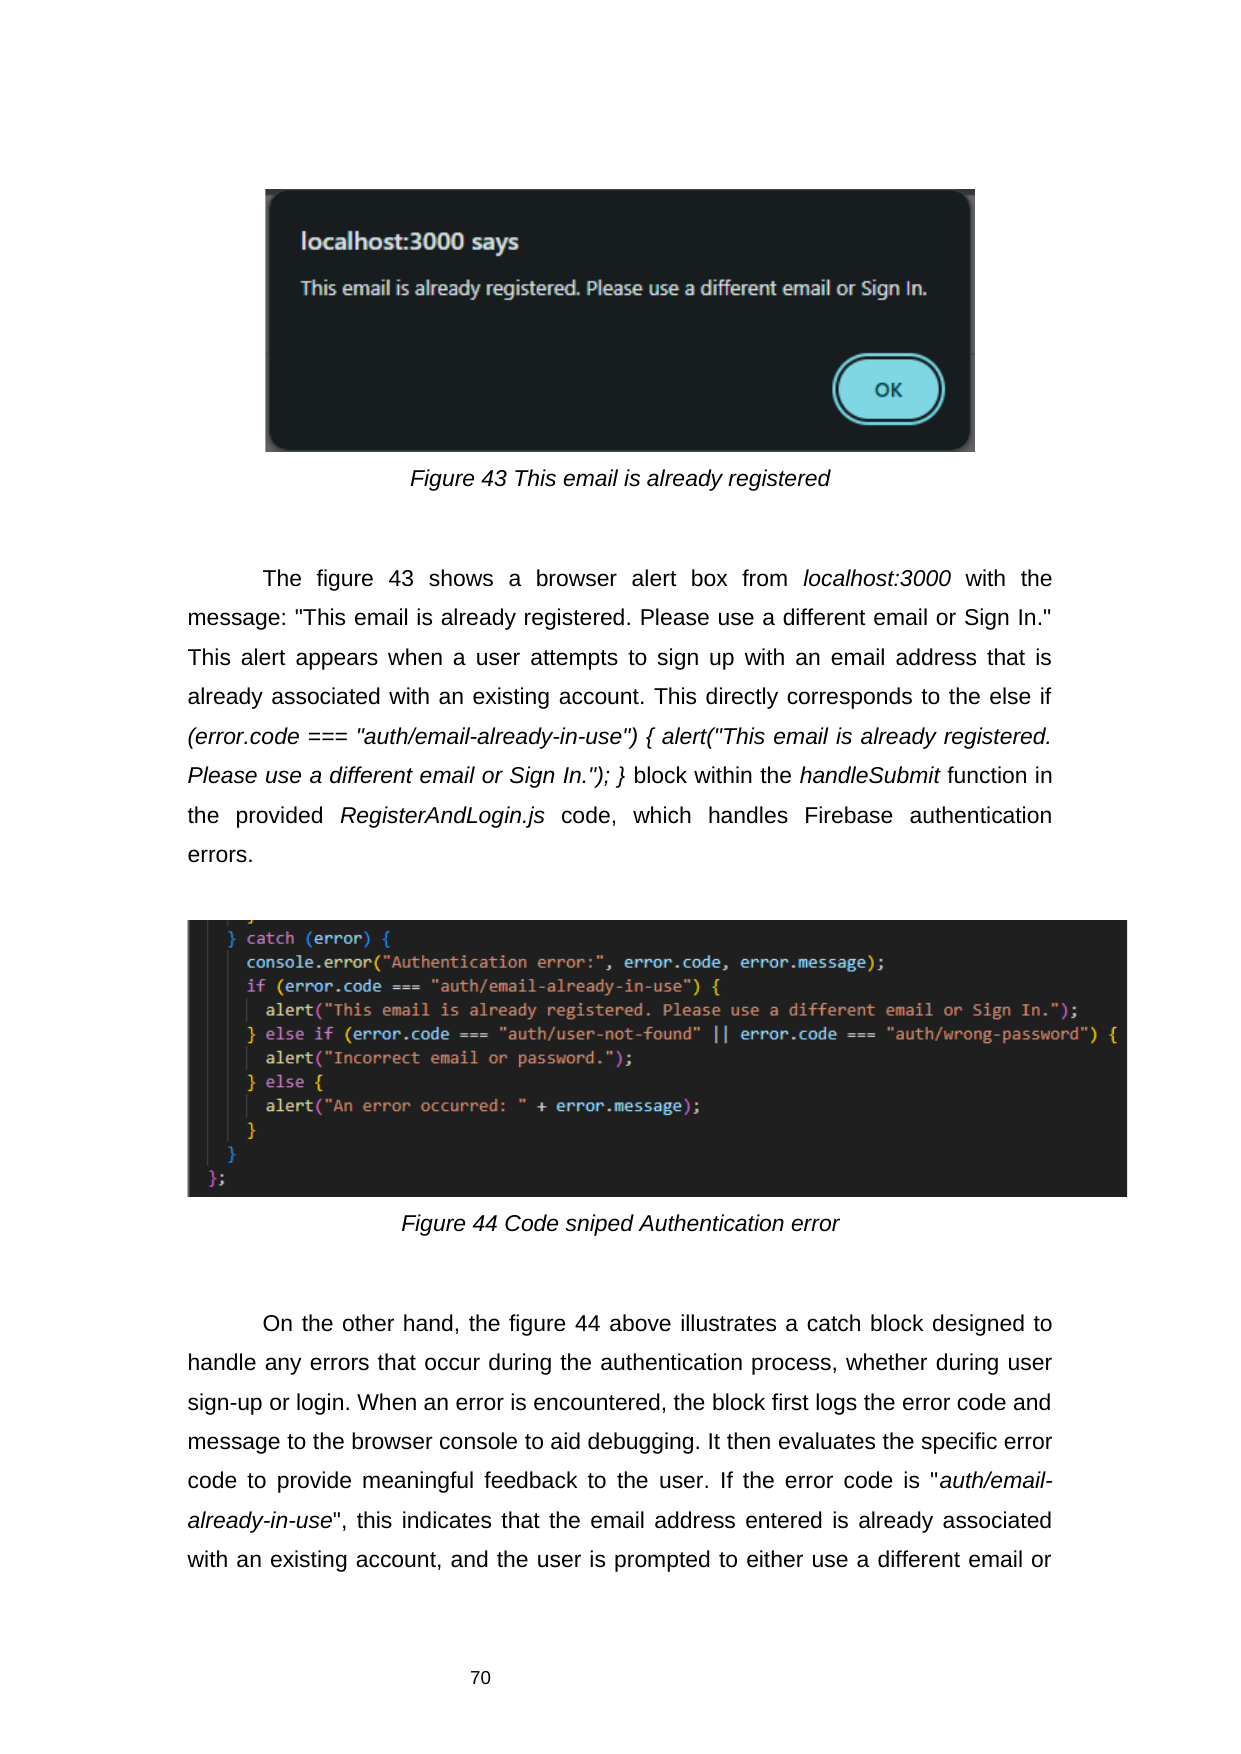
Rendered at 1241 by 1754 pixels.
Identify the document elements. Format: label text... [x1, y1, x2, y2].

text Figure 43 This email is already registered [187, 465, 1053, 491]
picture [187, 920, 1128, 1197]
text The figure 43 shows a browser alert box from localhost:3000 with the message: "This email is already registered. Please use a different email or Sign In." This alert appears when a user attempts to sign up with an email address that is already associated with an existing account. This directly corresponds to the else if (error.code === "auth/email-already-in-use") { alert("This email is already registered. Please use a different email or Sign In."); } block within the handleSubmit function in the provided RegisterAndLogin.js code, which handles Firebase authentication errors. [187, 525, 1053, 920]
picture [265, 189, 975, 452]
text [187, 1270, 1053, 1573]
text Figure 44 Code sniped Authentication error [187, 1210, 1053, 1236]
